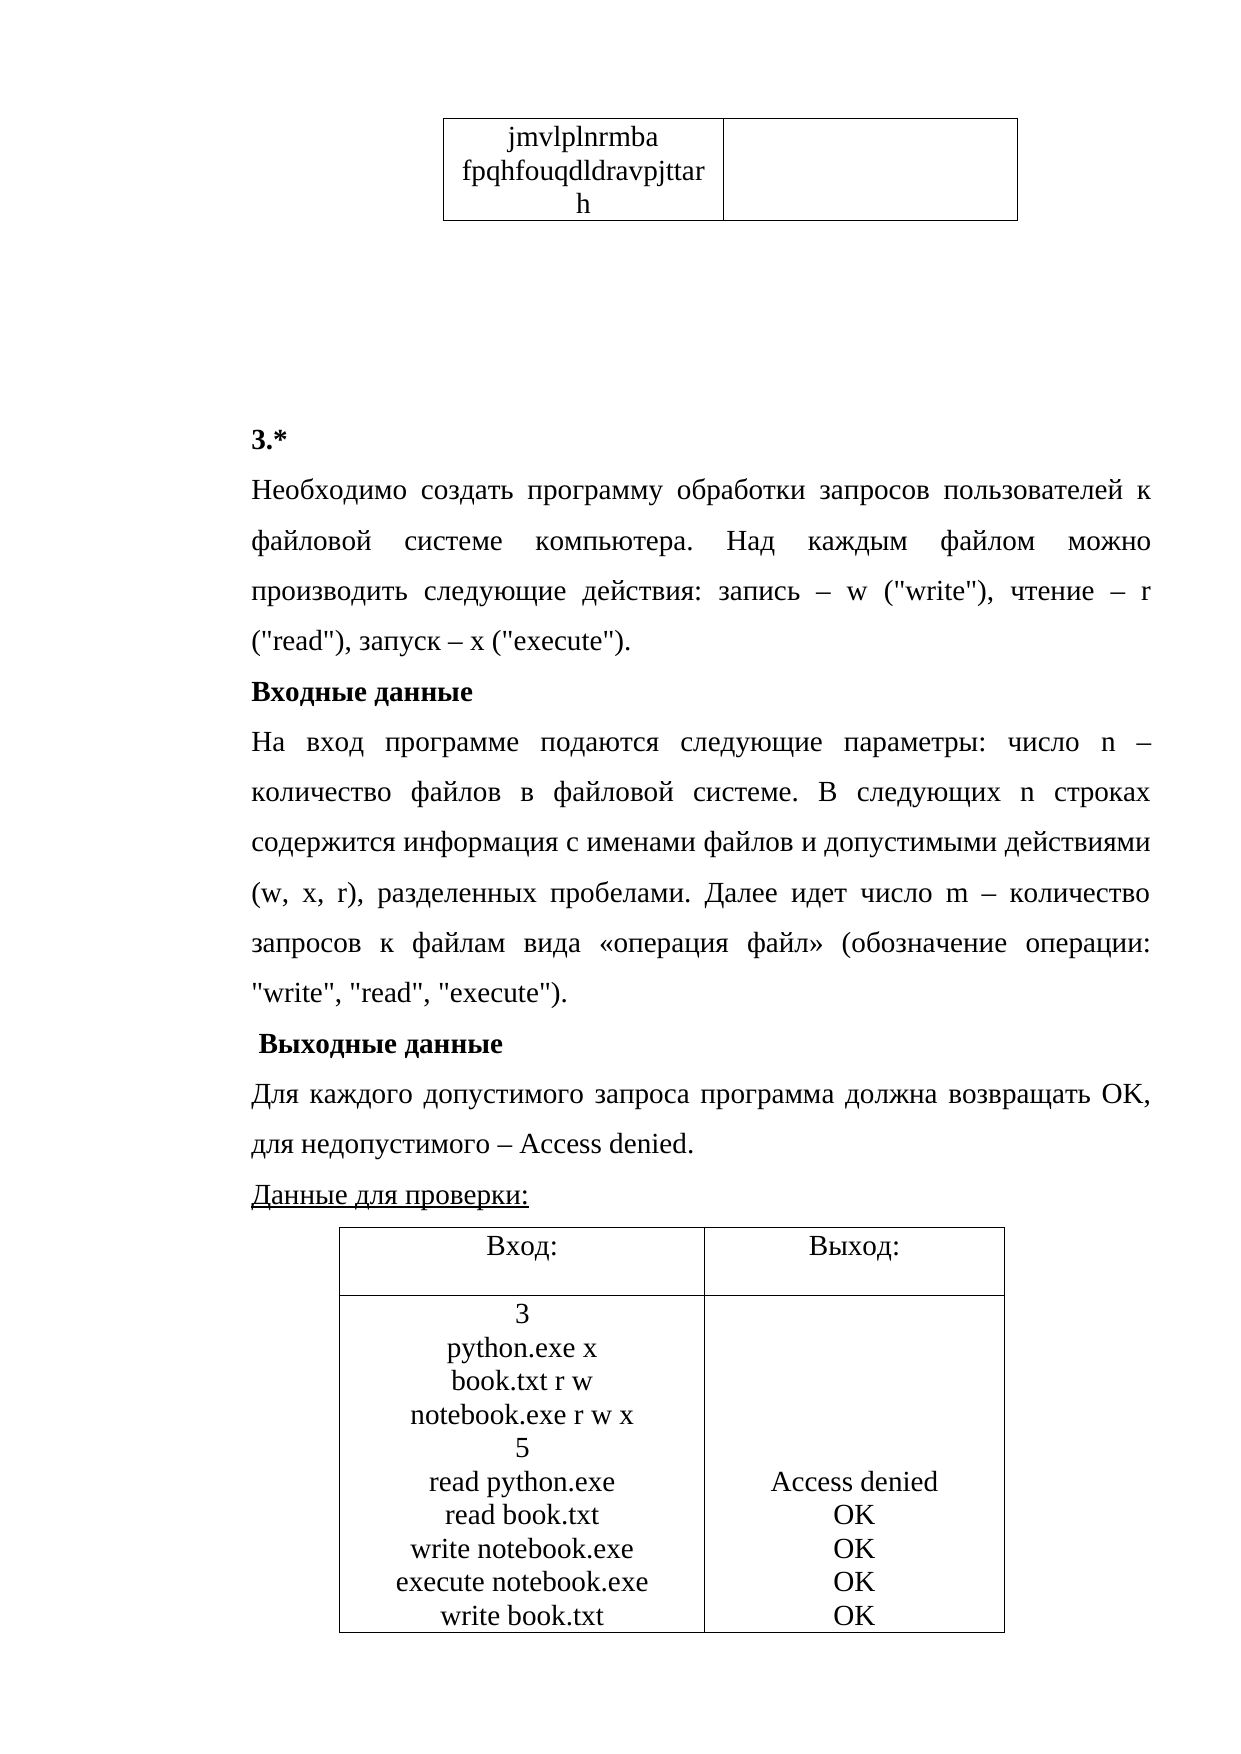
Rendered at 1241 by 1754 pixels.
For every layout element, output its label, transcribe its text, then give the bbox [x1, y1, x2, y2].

list Данные для проверки: [251, 1177, 1152, 1210]
table_header Вход: [340, 1228, 704, 1295]
list Необходимо создать программу обработки запросов пользователей к файловой системе компьютера. Над каждым файлом можно производить следующие действия: запись – w ("write"), чтение – r ("read"), запуск – x ("execute"). [251, 472, 1152, 657]
table_header Выход: [705, 1228, 1004, 1295]
list Входные данные [251, 674, 1152, 707]
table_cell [444, 119, 723, 220]
list Для каждого допустимого запроса программа должна возвращать OK, для недопустимого – Access denied. [251, 1076, 1152, 1160]
table_cell 3 python.exe x book.txt r w notebook.exe r w x 5 read python.exe read book.txt write notebook.exe execute notebook.exe write book.txt [340, 1296, 704, 1632]
table_cell Access denied OK OK OK OK [705, 1296, 1004, 1632]
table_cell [724, 119, 1017, 220]
list Выходные данные [251, 1026, 1152, 1059]
list 3.* [251, 422, 1152, 456]
list На вход программе подаются следующие параметры: число n – количество файлов в файловой системе. В следующих n строках содержится информация с именами файлов и допустимыми действиями (w, x, r), разделенных пробелами. Далее идет число m – количество запросов к файлам вида «операция файл» (обозначение операции: "write", "read", "execute"). [251, 724, 1152, 1009]
